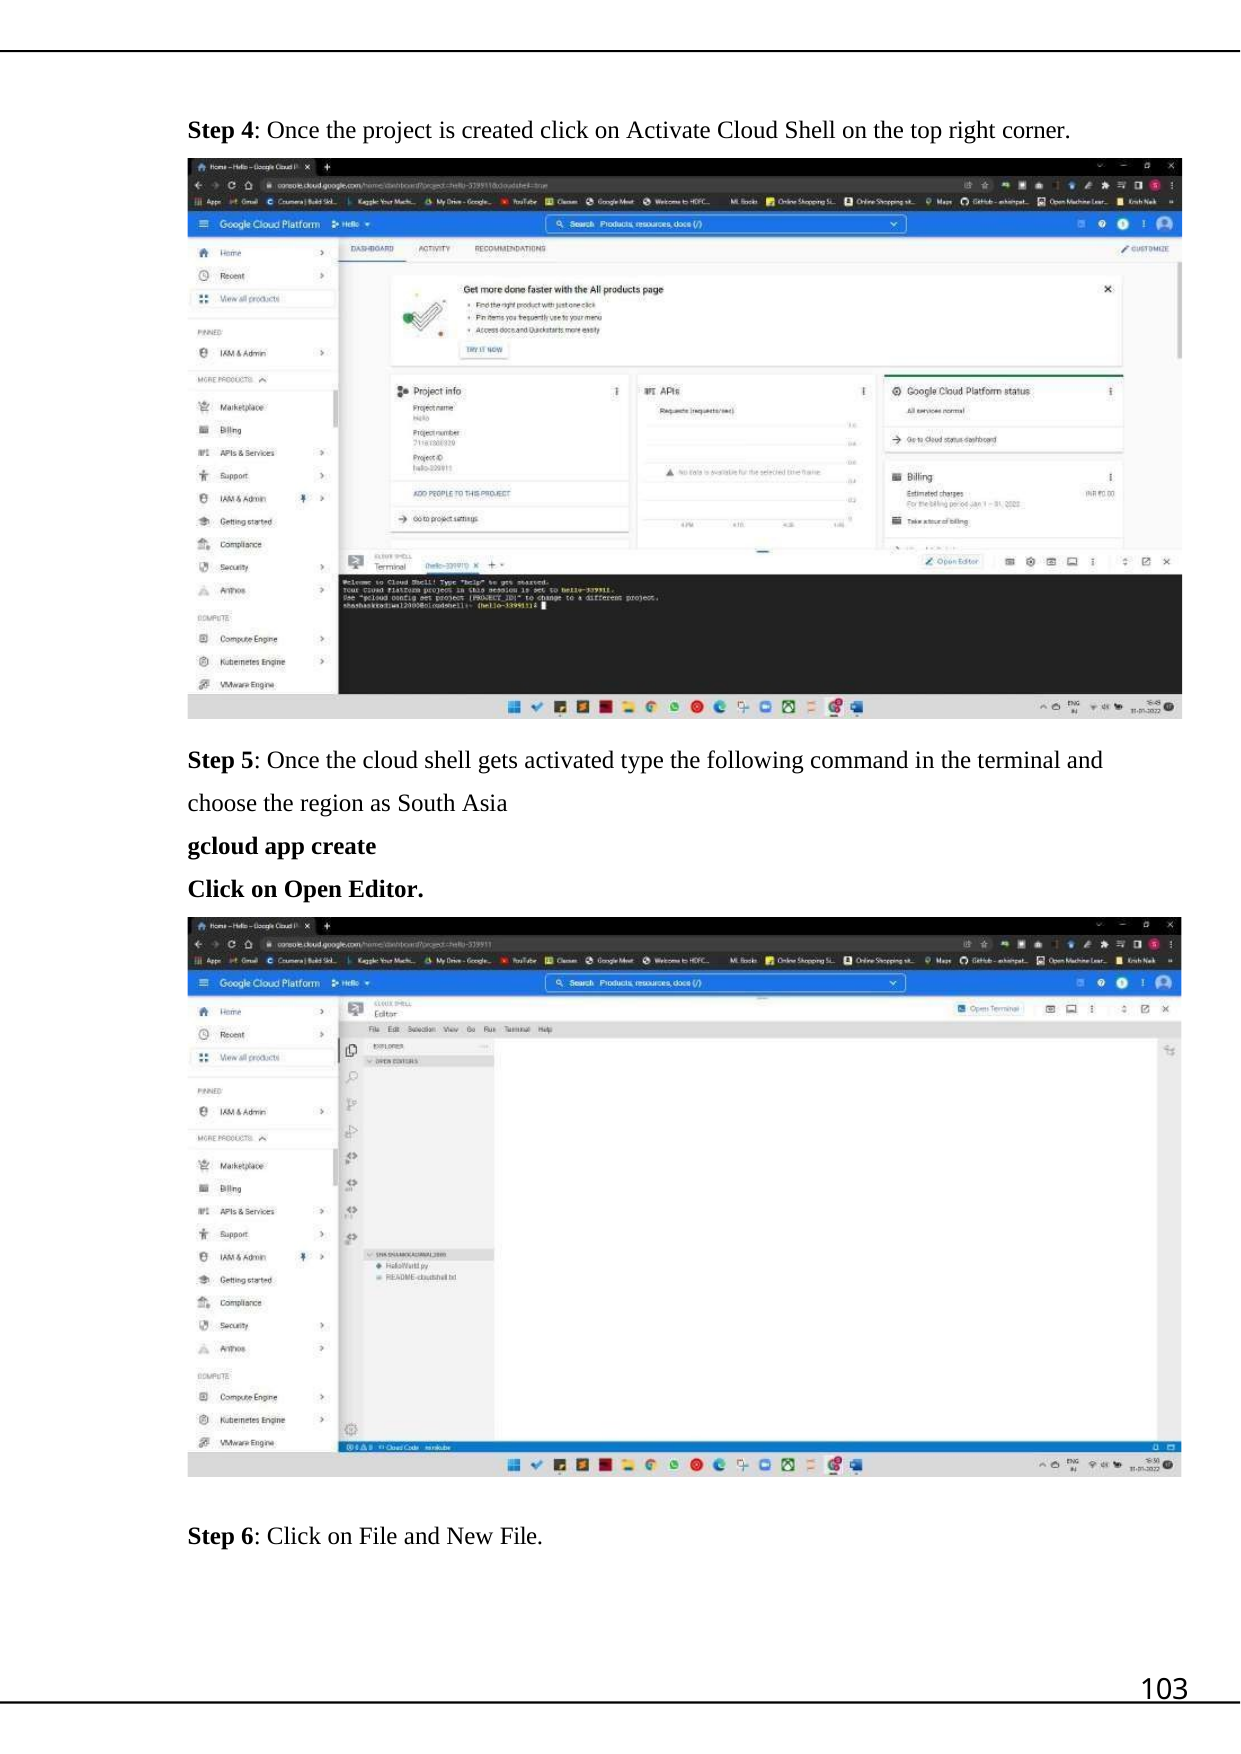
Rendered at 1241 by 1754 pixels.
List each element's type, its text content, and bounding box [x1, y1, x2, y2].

picture [187, 158, 1183, 719]
text Step 4: Once the project is created click on Activate Cloud Shell on the top right corner. [187, 116, 1198, 144]
text Step 6: Click on File and New File. [187, 1521, 1198, 1549]
text Step 5: Once the cloud shell gets activated type the following command in the terminal and choose the region as South Asia [187, 719, 1130, 817]
picture [187, 917, 1182, 1477]
text gcloud app create Click on Open Editor. [187, 831, 424, 903]
